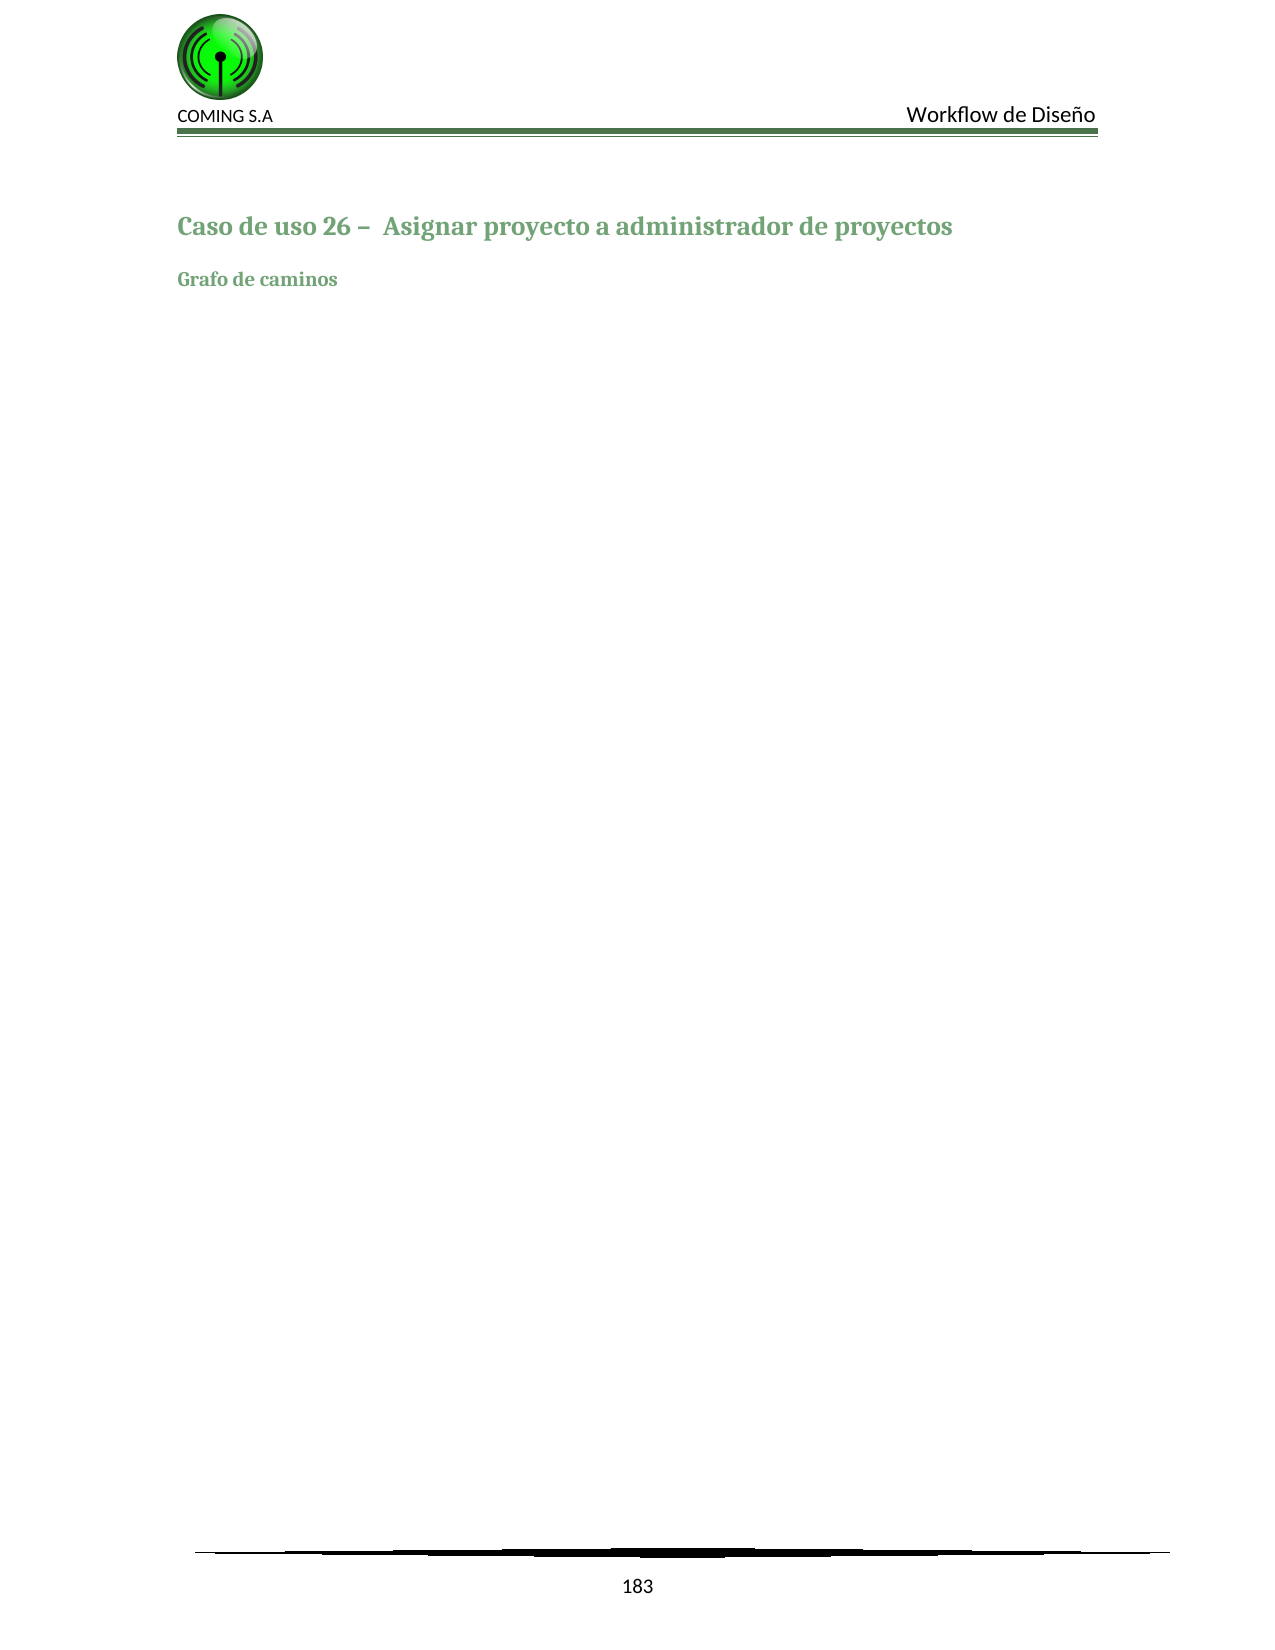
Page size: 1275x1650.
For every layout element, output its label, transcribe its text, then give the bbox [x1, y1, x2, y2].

subtitle Caso de uso 26 – Asignar proyecto a administrador de proyectos [177, 211, 1098, 242]
picture [177, 14, 263, 100]
subtitle Grafo de caminos [177, 268, 1098, 292]
